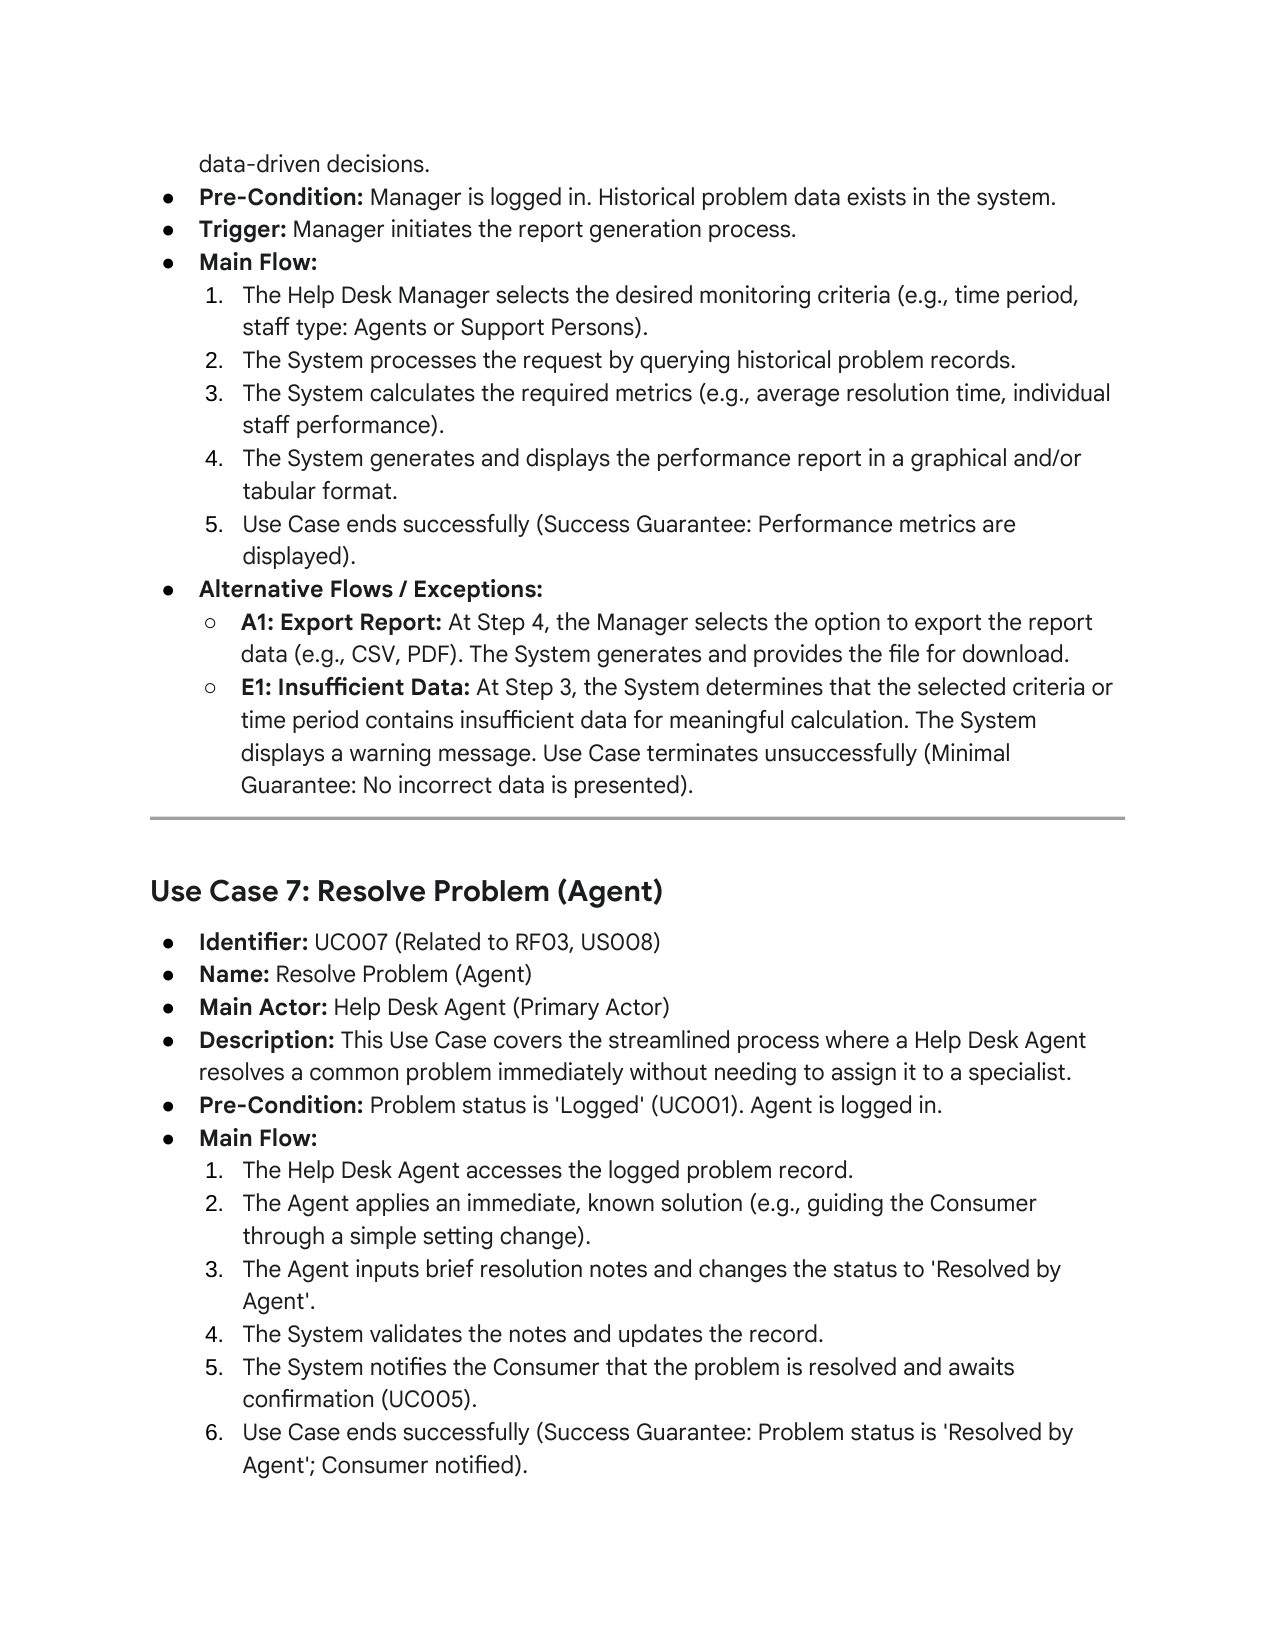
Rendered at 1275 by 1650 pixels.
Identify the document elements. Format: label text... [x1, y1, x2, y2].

list The System generates and displays the performance report in a graphical and/or tabular format. [205, 444, 1125, 506]
list Main Flow: [161, 1124, 1125, 1153]
list Main Flow: [161, 248, 1125, 277]
list E1: Insufficient Data: At Step 3, the System determines that the selected criteria or time period contains insufficient data for meaningful calculation. The System displays a warning message. Use Case terminates unsuccessfully (Minimal Guarantee: No incorrect data is presented). [203, 673, 1125, 800]
list Use Case ends successfully (Success Guarantee: Problem status is 'Resolved by Agent'; Consumer notified). [205, 1418, 1125, 1480]
list The Agent applies an immediate, known solution (e.g., guiding the Consumer through a simple setting change). [205, 1189, 1125, 1251]
list Identifier: UC007 (Related to RF03, US008) [161, 928, 1125, 956]
list The Help Desk Manager selects the desired monitoring criteria (e.g., time period, staff type: Agents or Support Persons). [205, 281, 1125, 342]
list The System processes the request by querying historical problem records. [205, 346, 1125, 375]
list The Agent inputs brief resolution notes and changes the status to 'Resolved by Agent'. [205, 1255, 1125, 1316]
list The System calculates the required metrics (e.g., average resolution time, individual staff performance). [205, 379, 1125, 440]
list Alternative Flows / Exceptions: [161, 575, 1125, 604]
list Pre-Condition: Manager is logged in. Historical problem data exists in the system. [161, 183, 1125, 211]
list The System notifies the Consumer that the problem is resolved and awaits confirmation (UC005). [205, 1353, 1125, 1414]
list The System validates the notes and updates the record. [205, 1320, 1125, 1349]
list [161, 150, 1125, 179]
list The Help Desk Agent accesses the logged problem record. [205, 1157, 1125, 1185]
list Use Case ends successfully (Success Guarantee: Performance metrics are displayed). [205, 510, 1125, 571]
list Pre-Condition: Problem status is 'Logged' (UC001). Agent is logged in. [161, 1091, 1125, 1120]
list Trigger: Manager initiates the report generation process. [161, 215, 1125, 244]
list Main Actor: Help Desk Agent (Primary Actor) [161, 993, 1125, 1022]
subtitle Use Case 7: Resolve Problem (Agent) [150, 873, 1125, 910]
list Description: This Use Case covers the streamlined process where a Help Desk Agent resolves a common problem immediately without needing to assign it to a specialist. [161, 1026, 1125, 1087]
list A1: Export Report: At Step 4, the Manager selects the option to export the report data (e.g., CSV, PDF). The System generates and provides the file for download. [203, 608, 1125, 669]
list Name: Resolve Problem (Agent) [161, 960, 1125, 989]
